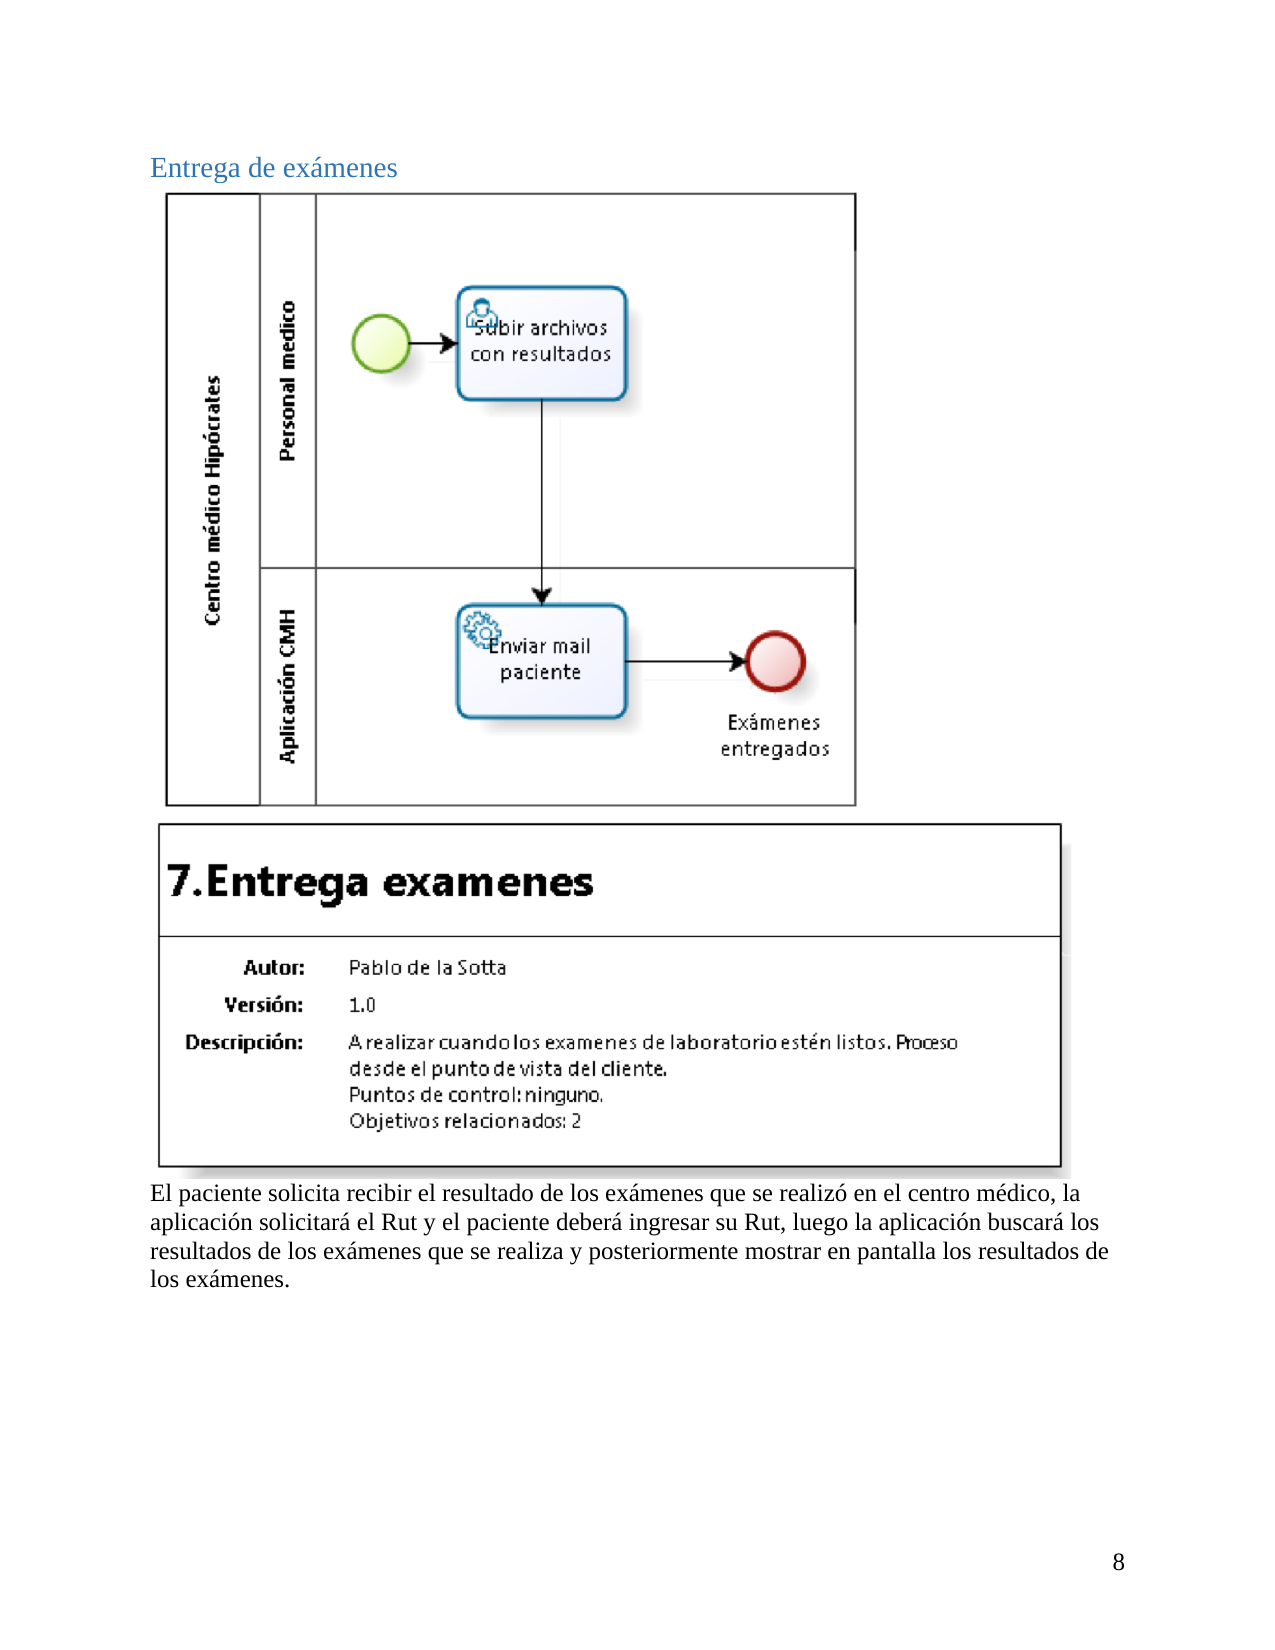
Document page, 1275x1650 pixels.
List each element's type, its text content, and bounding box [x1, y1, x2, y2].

text El paciente solicita recibir el resultado de los exámenes que se realizó en el centro médico, la aplicación solicitará el Rut y el paciente deberá ingresar su Rut, luego la aplicación buscará los resultados de los exámenes que se realiza y posteriormente mostrar en pantalla los resultados de los exámenes. [150, 1178, 1125, 1293]
picture [150, 183, 1072, 1179]
subtitle Entrega de exámenes [150, 150, 1125, 183]
